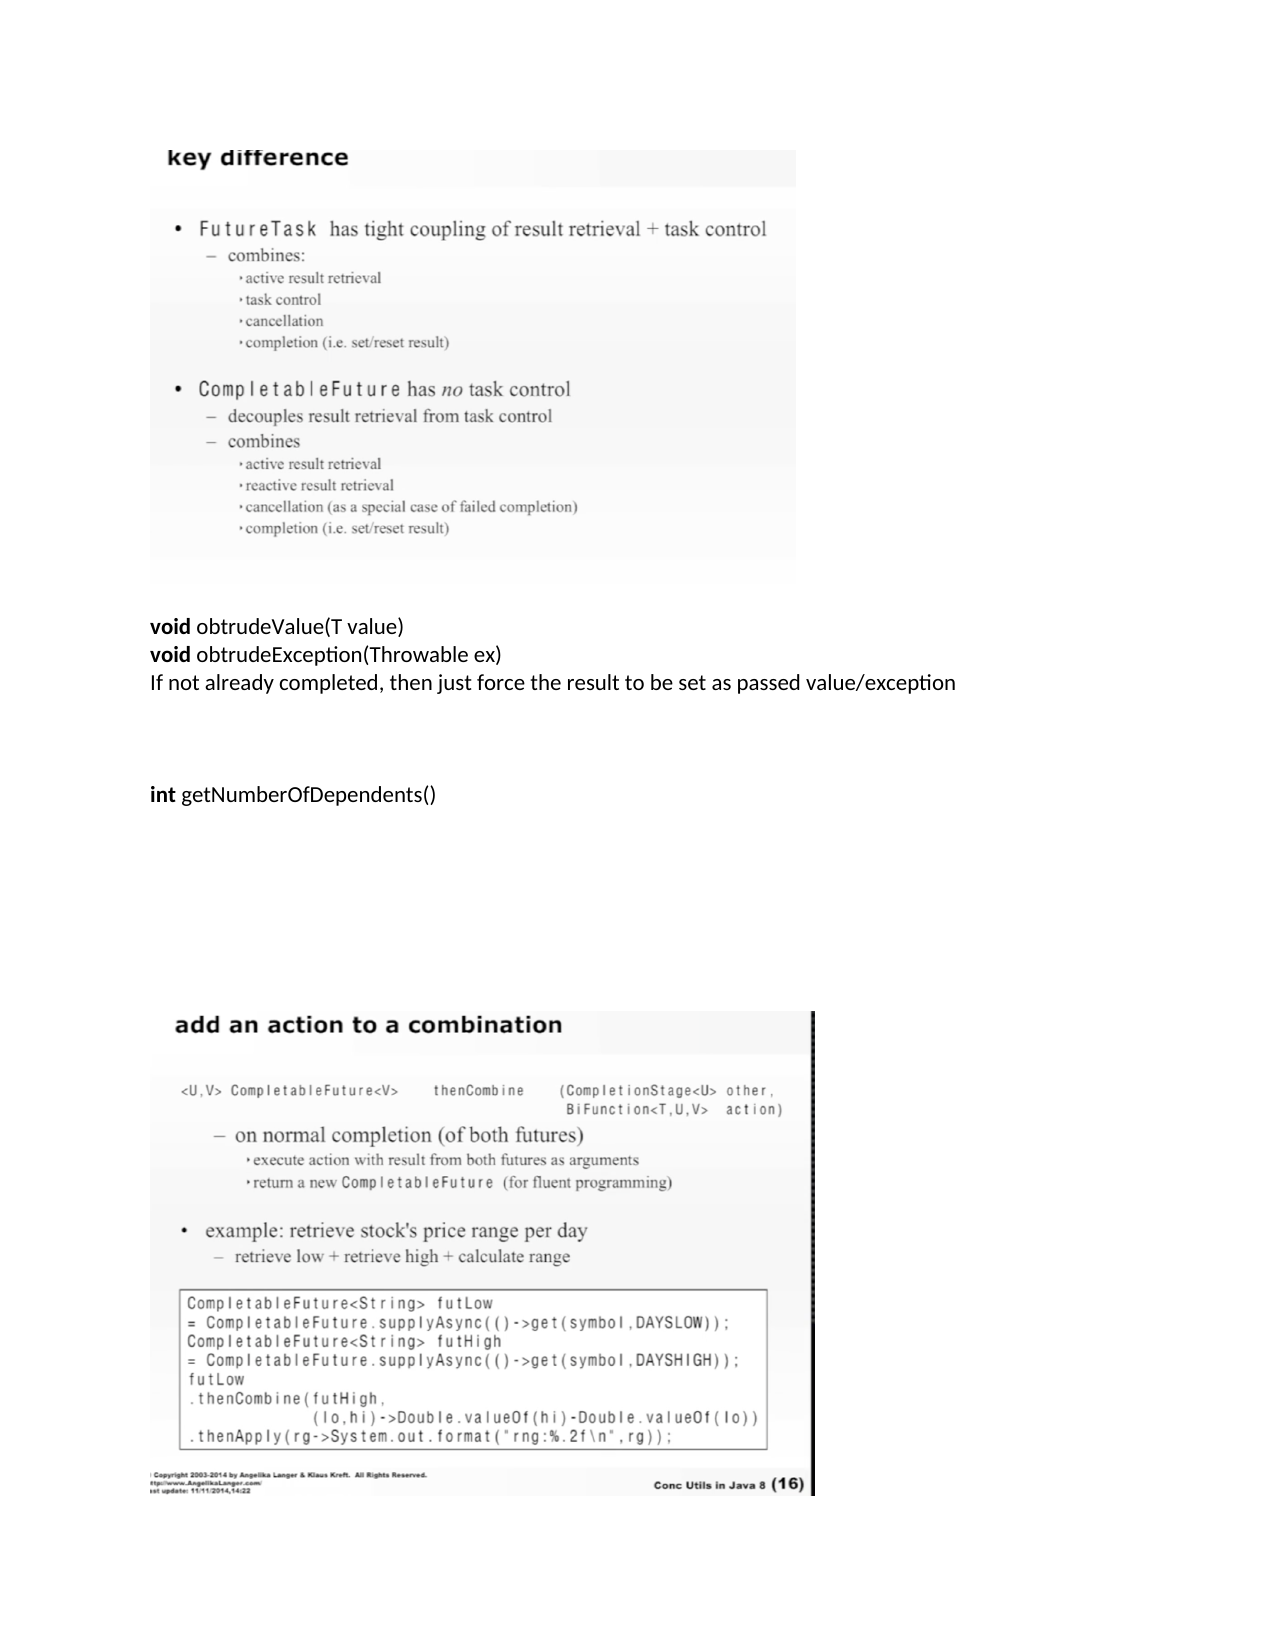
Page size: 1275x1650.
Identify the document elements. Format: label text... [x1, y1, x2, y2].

text If not already completed, then just force the result to be set as passed value/exception [150, 668, 1125, 696]
text void obtrudeValue(T value) [150, 612, 1125, 640]
picture [150, 150, 796, 584]
picture [150, 1011, 815, 1496]
text int getNumberOfDependents() [150, 780, 1125, 808]
text void obtrudeException(Throwable ex) [150, 640, 1125, 668]
